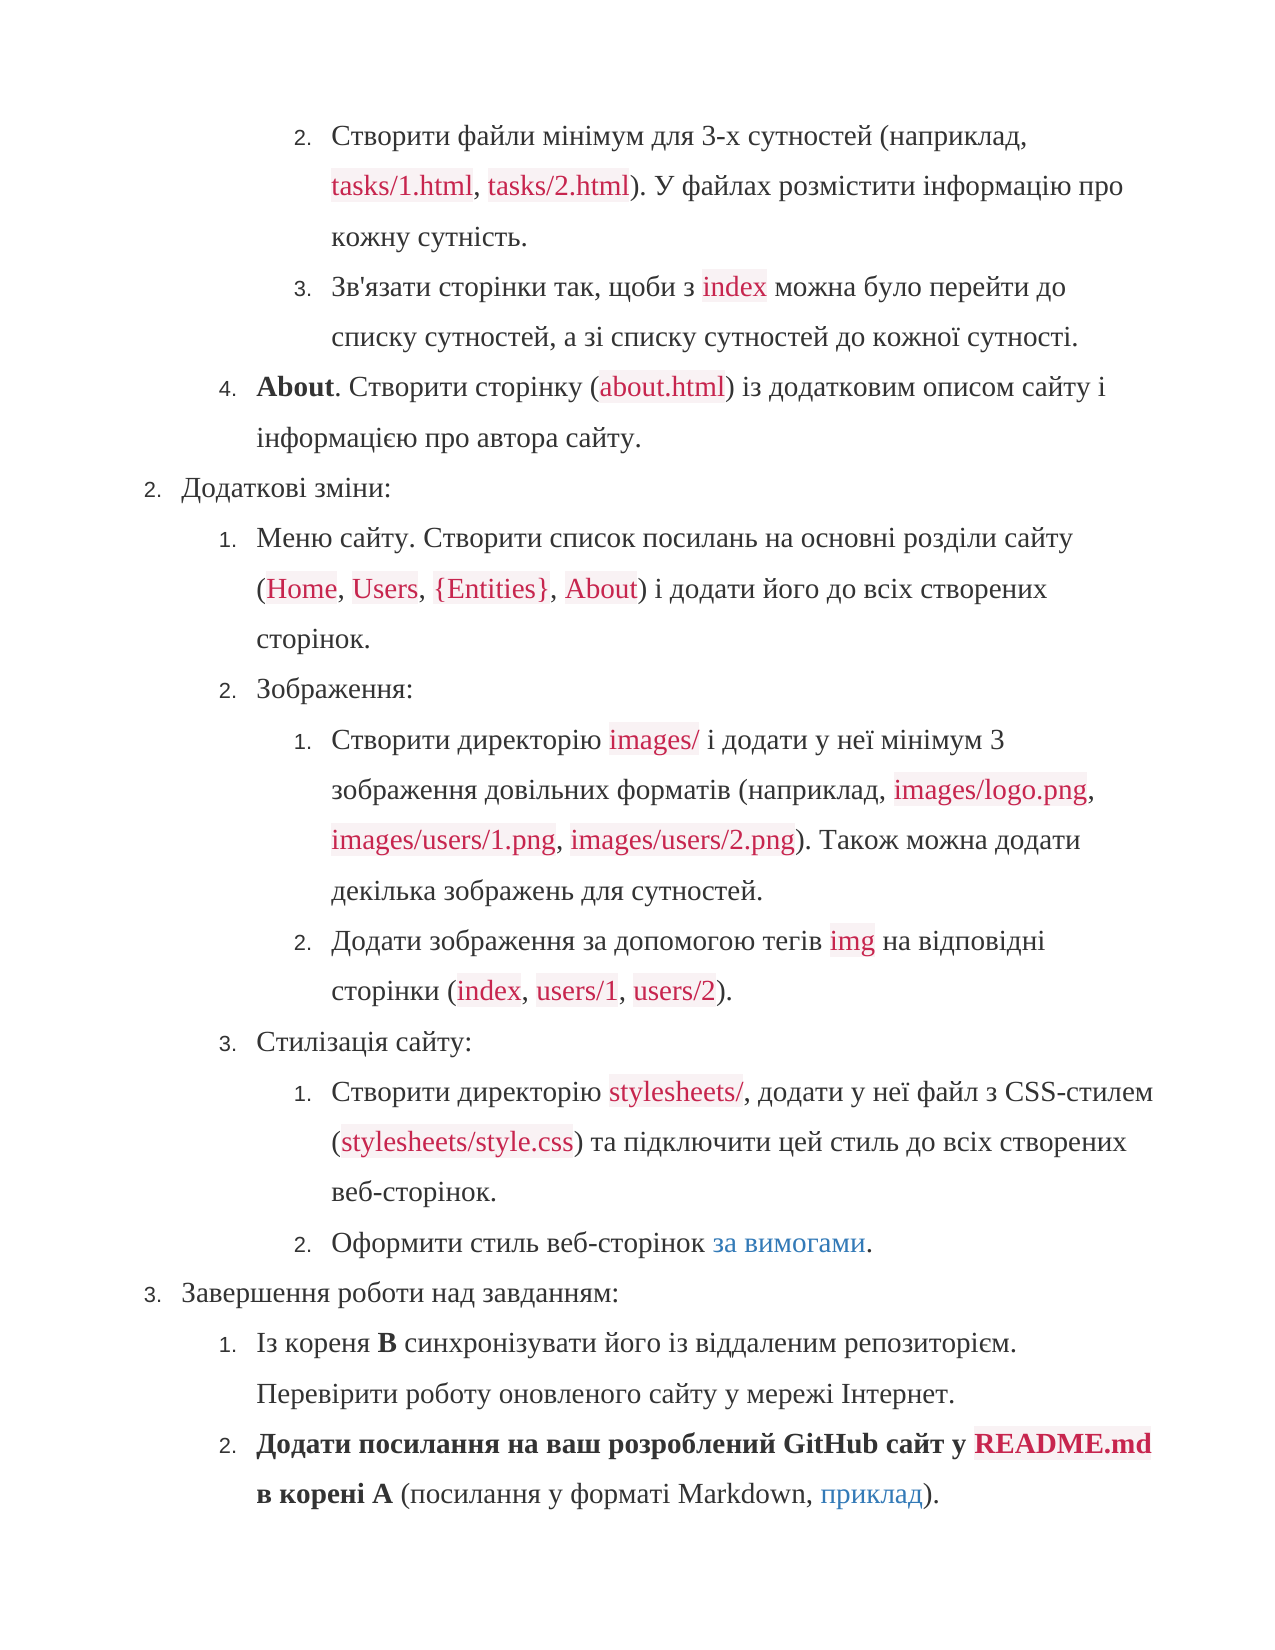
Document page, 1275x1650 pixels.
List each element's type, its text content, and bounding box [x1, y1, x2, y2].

list Додаткові зміни: [144, 470, 1157, 504]
list Стилізація сайту: [219, 1024, 1157, 1057]
list Створити файли мінімум для 3-х сутностей (наприклад, tasks/1.html, tasks/2.html). У файлах розмістити інформацію про кожну сутність. [294, 118, 1157, 252]
list Завершення роботи над завданням: [144, 1275, 1157, 1309]
list Зображення: [219, 671, 1157, 705]
list Створити директорію stylesheets/, додати у неї файл з CSS-стилем (stylesheets/style.css) та підключити цей стиль до всіх створених веб-сторінок. [294, 1074, 1157, 1208]
list Створити директорію images/ і додати у неї мінімум 3 зображення довільних форматів (наприклад, images/logo.png, images/users/1.png, images/users/2.png). Також можна додати декілька зображень для сутностей. [294, 722, 1157, 906]
list Зв'язати сторінки так, щоби з index можна було перейти до списку сутностей, а зі списку сутностей до кожної сутності. [294, 269, 1157, 353]
list Додати посилання на ваш розроблений GitHub сайт у README.md в корені A (посилання у форматі Markdown, приклад). [219, 1426, 1157, 1510]
list Меню сайту. Створити список посилань на основні розділи сайту (Home, Users, {Entities}, About) і додати його до всіх створених сторінок. [219, 521, 1157, 655]
list Із кореня B синхронізувати його із віддаленим репозиторієм. Перевірити роботу оновленого сайту у мережі Інтернет. [219, 1326, 1157, 1409]
list Оформити стиль веб-сторінок за вимогами. [294, 1225, 1157, 1258]
list About. Створити сторінку (about.html) із додатковим описом сайту і інформацією про автора сайту. [219, 369, 1157, 453]
list Додати зображення за допомогою тегів img на відповідні сторінки (index, users/1, users/2). [294, 923, 1157, 1007]
